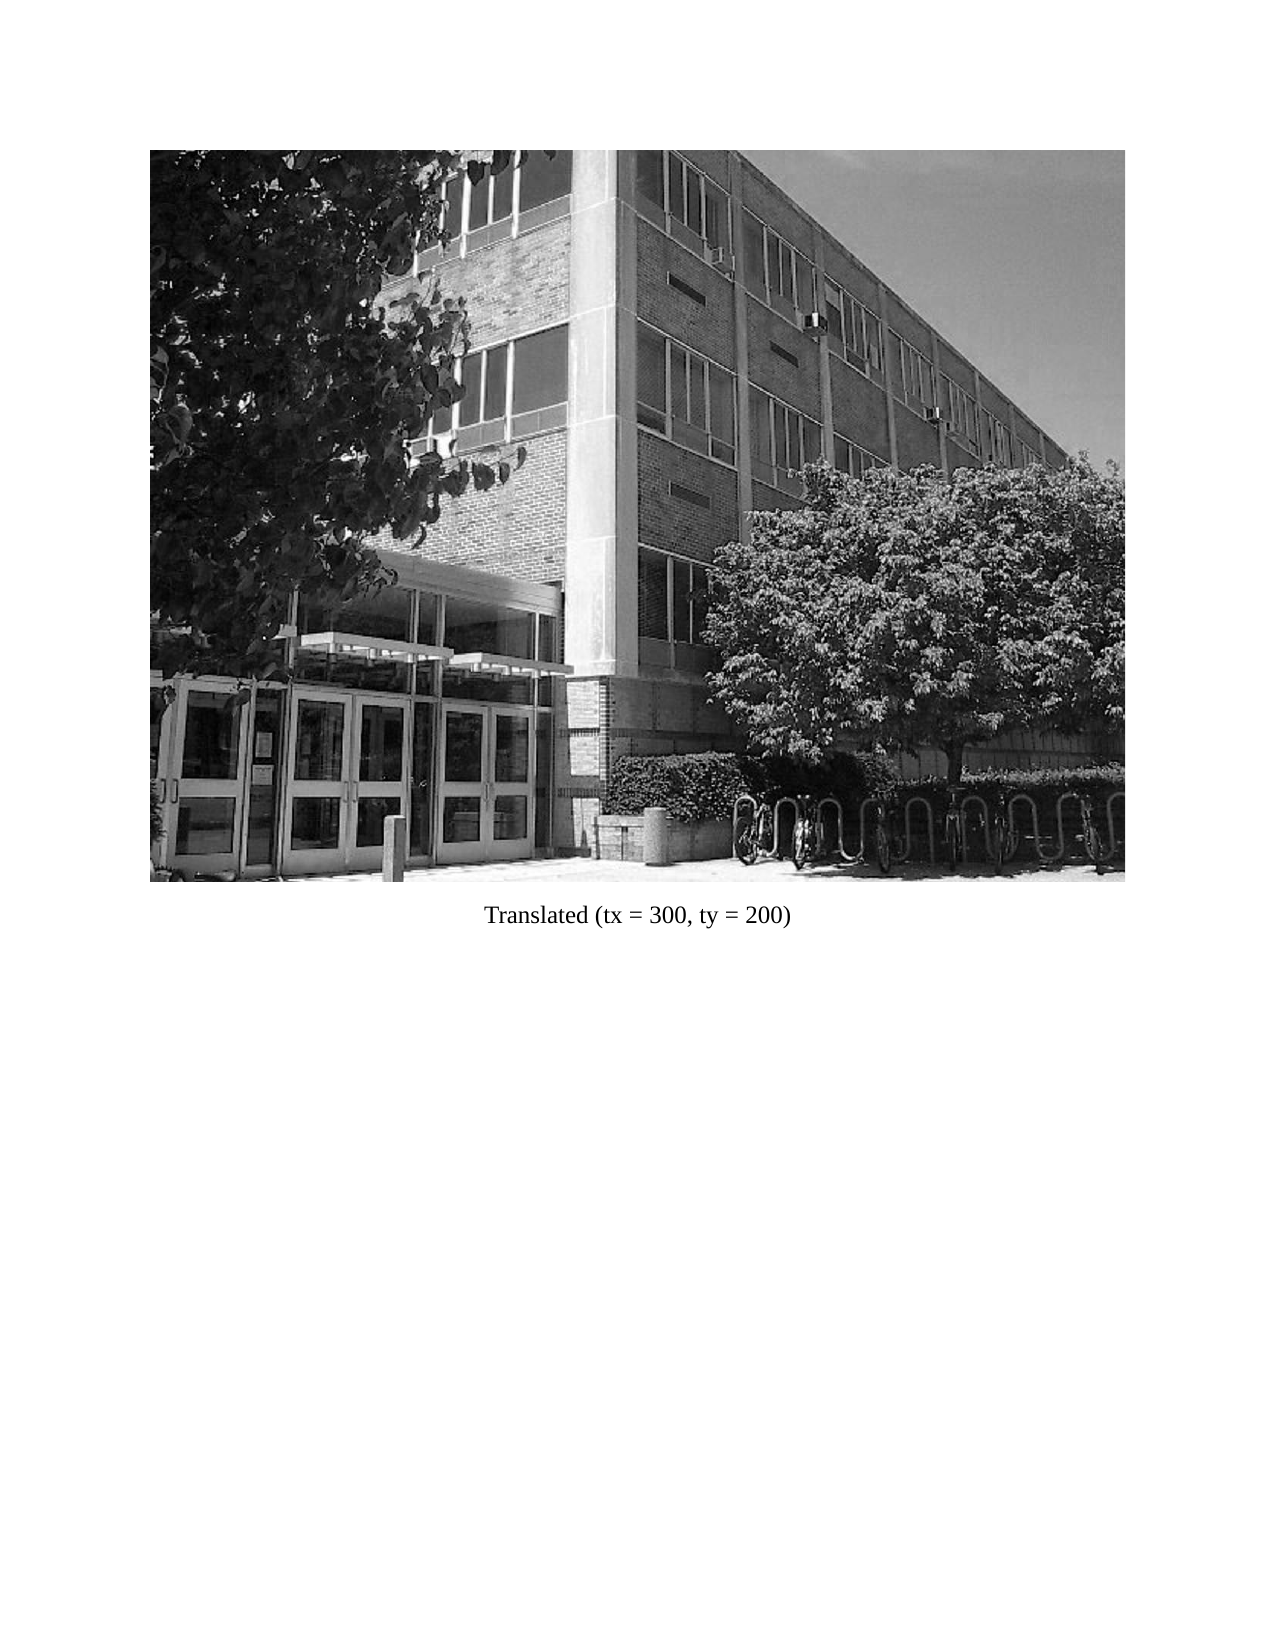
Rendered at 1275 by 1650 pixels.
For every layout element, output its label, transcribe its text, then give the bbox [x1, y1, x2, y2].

picture [150, 150, 1125, 882]
text Translated (tx = 300, ty = 200) [150, 900, 1125, 929]
